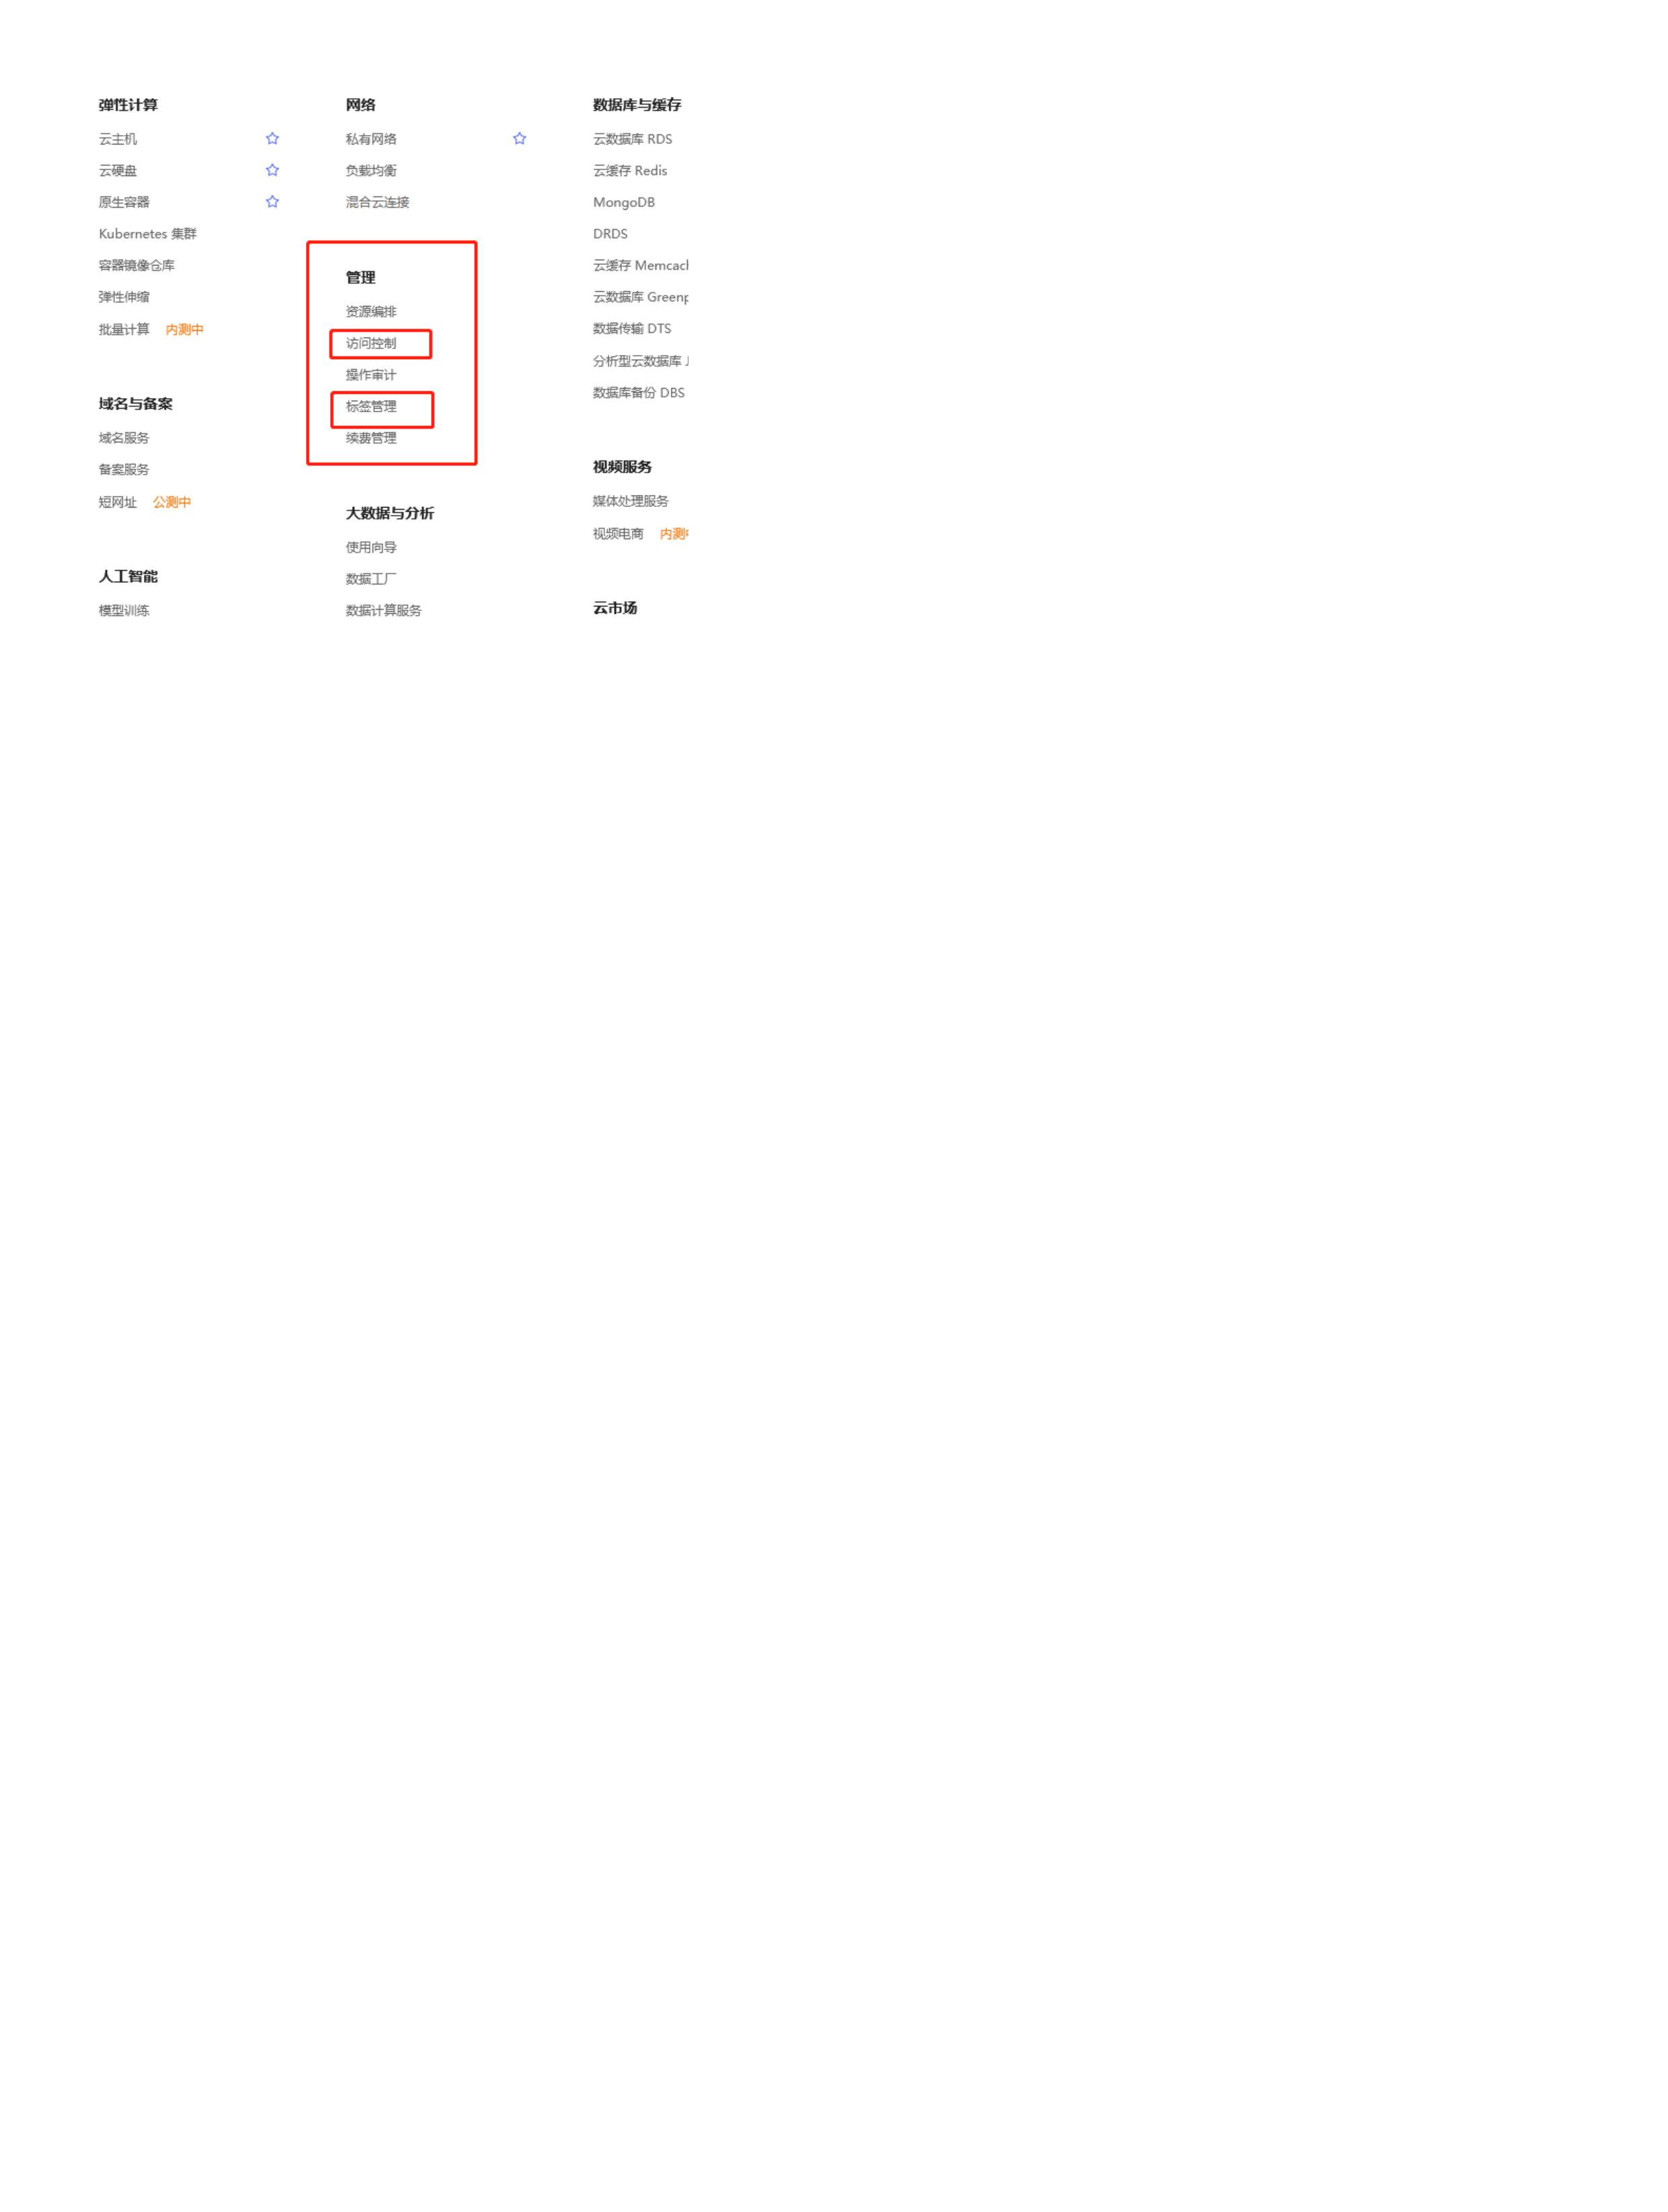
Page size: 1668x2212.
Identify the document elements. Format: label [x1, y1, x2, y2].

picture [67, 57, 689, 628]
